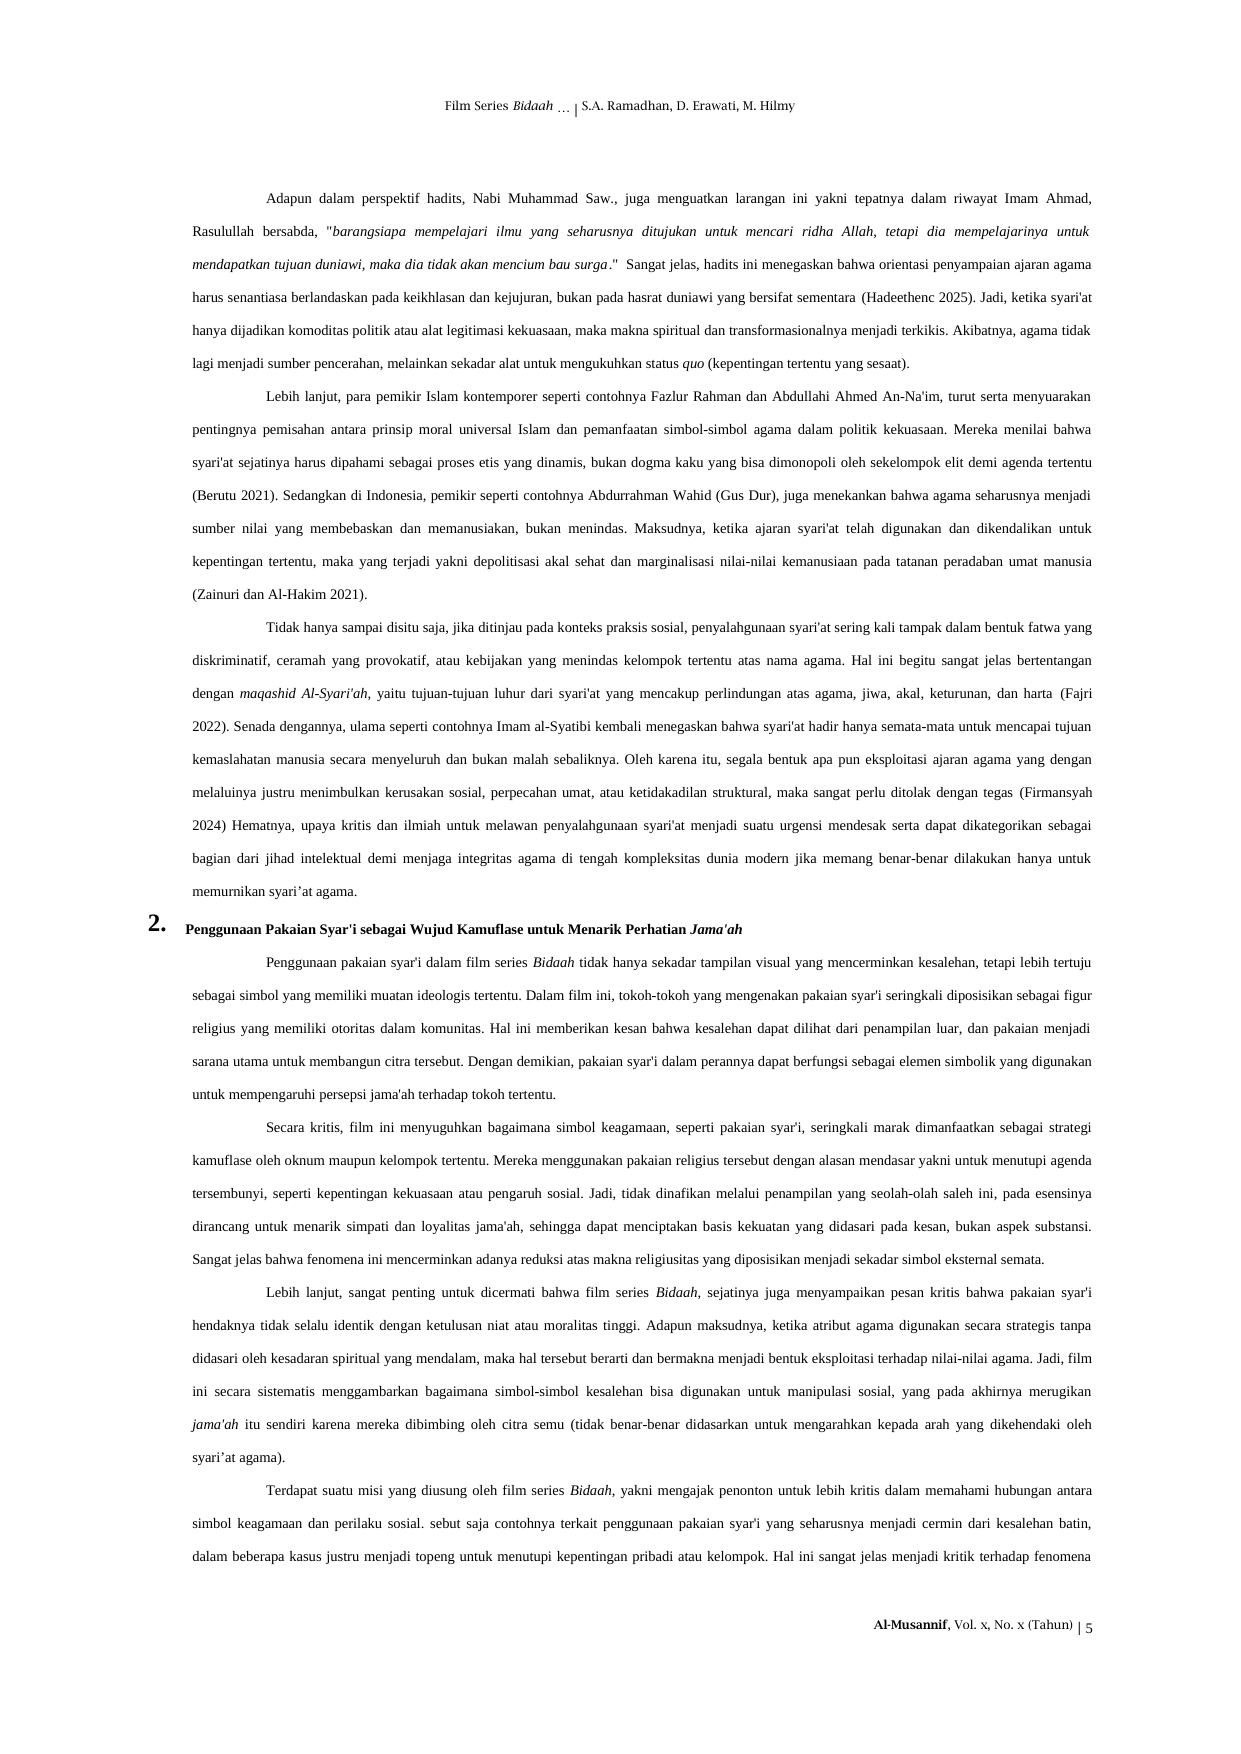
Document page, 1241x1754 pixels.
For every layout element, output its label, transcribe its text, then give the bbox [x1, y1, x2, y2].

list Secara kritis, film ini menyuguhkan bagaimana simbol keagamaan, seperti pakaian syar'i, seringkali marak dimanfaatkan sebagai strategi kamuflase oleh oknum maupun kelompok tertentu. Mereka menggunakan pakaian religius tersebut dengan alasan mendasar yakni untuk menutupi agenda tersembunyi, seperti kepentingan kekuasaan atau pengaruh sosial. Jadi, tidak dinafikan melalui penampilan yang seolah-olah saleh ini, pada esensinya dirancang untuk menarik simpati dan loyalitas jama'ah, sehingga dapat menciptakan basis kekuatan yang didasari pada kesan, bukan aspek substansi. Sangat jelas bahwa fenomena ini mencerminkan adanya reduksi atas makna religiusitas yang diposisikan menjadi sekadar simbol eksternal semata. [192, 1107, 1092, 1267]
list Penggunaan pakaian syar'i dalam film series Bidaah tidak hanya sekadar tampilan visual yang mencerminkan kesalehan, tetapi lebih tertuju sebagai simbol yang memiliki muatan ideologis tertentu. Dalam film ini, tokoh-tokoh yang mengenakan pakaian syar'i seringkali diposisikan sebagai figur religius yang memiliki otoritas dalam komunitas. Hal ini memberikan kesan bahwa kesalehan dapat dilihat dari penampilan luar, dan pakaian menjadi sarana utama untuk membangun citra tersebut. Dengan demikian, pakaian syar'i dalam perannya dapat berfungsi sebagai elemen simbolik yang digunakan untuk mempengaruhi persepsi jama'ah terhadap tokoh tertentu. [192, 941, 1092, 1102]
list Tidak hanya sampai disitu saja, jika ditinjau pada konteks praksis sosial, penyalahgunaan syari'at sering kali tampak dalam bentuk fatwa yang diskriminatif, ceramah yang provokatif, atau kebijakan yang menindas kelompok tertentu atas nama agama. Hal ini begitu sangat jelas bertentangan dengan maqashid Al-Syari'ah, yaitu tujuan-tujuan luhur dari syari'at yang mencakup perlindungan atas agama, jiwa, akal, keturunan, dan harta (Fajri 2022). Senada dengannya, ulama seperti contohnya Imam al-Syatibi kembali menegaskan bahwa syari'at hadir hanya semata-mata untuk mencapai tujuan kemaslahatan manusia secara menyeluruh dan bukan malah sebaliknya. Oleh karena itu, segala bentuk apa pun eksploitasi ajaran agama yang dengan melaluinya justru menimbulkan kerusakan sosial, perpecahan umat, atau ketidakadilan struktural, maka sangat perlu ditolak dengan tegas (Firmansyah 2024) Hematnya, upaya kritis dan ilmiah untuk melawan penyalahgunaan syari'at menjadi suatu urgensi mendesak serta dapat dikategorikan sebagai bagian dari jihad intelektual demi menjaga integritas agama di tengah kompleksitas dunia modern jika memang benar-benar dilakukan hanya untuk memurnikan syari’at agama. [192, 607, 1092, 900]
list Lebih lanjut, sangat penting untuk dicermati bahwa film series Bidaah, sejatinya juga menyampaikan pesan kritis bahwa pakaian syar'i hendaknya tidak selalu identik dengan ketulusan niat atau moralitas tinggi. Adapun maksudnya, ketika atribut agama digunakan secara strategis tanpa didasari oleh kesadaran spiritual yang mendalam, maka hal tersebut berarti dan bermakna menjadi bentuk eksploitasi terhadap nilai-nilai agama. Jadi, film ini secara sistematis menggambarkan bagaimana simbol-simbol kesalehan bisa digunakan untuk manipulasi sosial, yang pada akhirnya merugikan jama'ah itu sendiri karena mereka dibimbing oleh citra semu (tidak benar-benar didasarkan untuk mengarahkan kepada arah yang dikehendaki oleh syari’at agama). [192, 1272, 1092, 1466]
list Penggunaan Pakaian Syar'i sebagai Wujud Kamuflase untuk Menarik Perhatian Jama'ah [148, 908, 1092, 937]
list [192, 1470, 1092, 1564]
list Adapun dalam perspektif hadits, Nabi Muhammad Saw., juga menguatkan larangan ini yakni tepatnya dalam riwayat Imam Ahmad, Rasulullah bersabda, "barangsiapa mempelajari ilmu yang seharusnya ditujukan untuk mencari ridha Allah, tetapi dia mempelajarinya untuk mendapatkan tujuan duniawi, maka dia tidak akan mencium bau surga." Sangat jelas, hadits ini menegaskan bahwa orientasi penyampaian ajaran agama harus senantiasa berlandaskan pada keikhlasan dan kejujuran, bukan pada hasrat duniawi yang bersifat sementara (Hadeethenc 2025). Jadi, ketika syari'at hanya dijadikan komoditas politik atau alat legitimasi kekuasaan, maka makna spiritual dan transformasionalnya menjadi terkikis. Akibatnya, agama tidak lagi menjadi sumber pencerahan, melainkan sekadar alat untuk mengukuhkan status quo (kepentingan tertentu yang sesaat). [192, 178, 1092, 372]
list Lebih lanjut, para pemikir Islam kontemporer seperti contohnya Fazlur Rahman dan Abdullahi Ahmed An-Na'im, turut serta menyuarakan pentingnya pemisahan antara prinsip moral universal Islam dan pemanfaatan simbol-simbol agama dalam politik kekuasaan. Mereka menilai bahwa syari'at sejatinya harus dipahami sebagai proses etis yang dinamis, bukan dogma kaku yang bisa dimonopoli oleh sekelompok elit demi agenda tertentu (Berutu 2021). Sedangkan di Indonesia, pemikir seperti contohnya Abdurrahman Wahid (Gus Dur), juga menekankan bahwa agama seharusnya menjadi sumber nilai yang membebaskan dan memanusiakan, bukan menindas. Maksudnya, ketika ajaran syari'at telah digunakan dan dikendalikan untuk kepentingan tertentu, maka yang terjadi yakni depolitisasi akal sehat dan marginalisasi nilai-nilai kemanusiaan pada tatanan peradaban umat manusia (Zainuri dan Al-Hakim 2021). [192, 376, 1092, 603]
